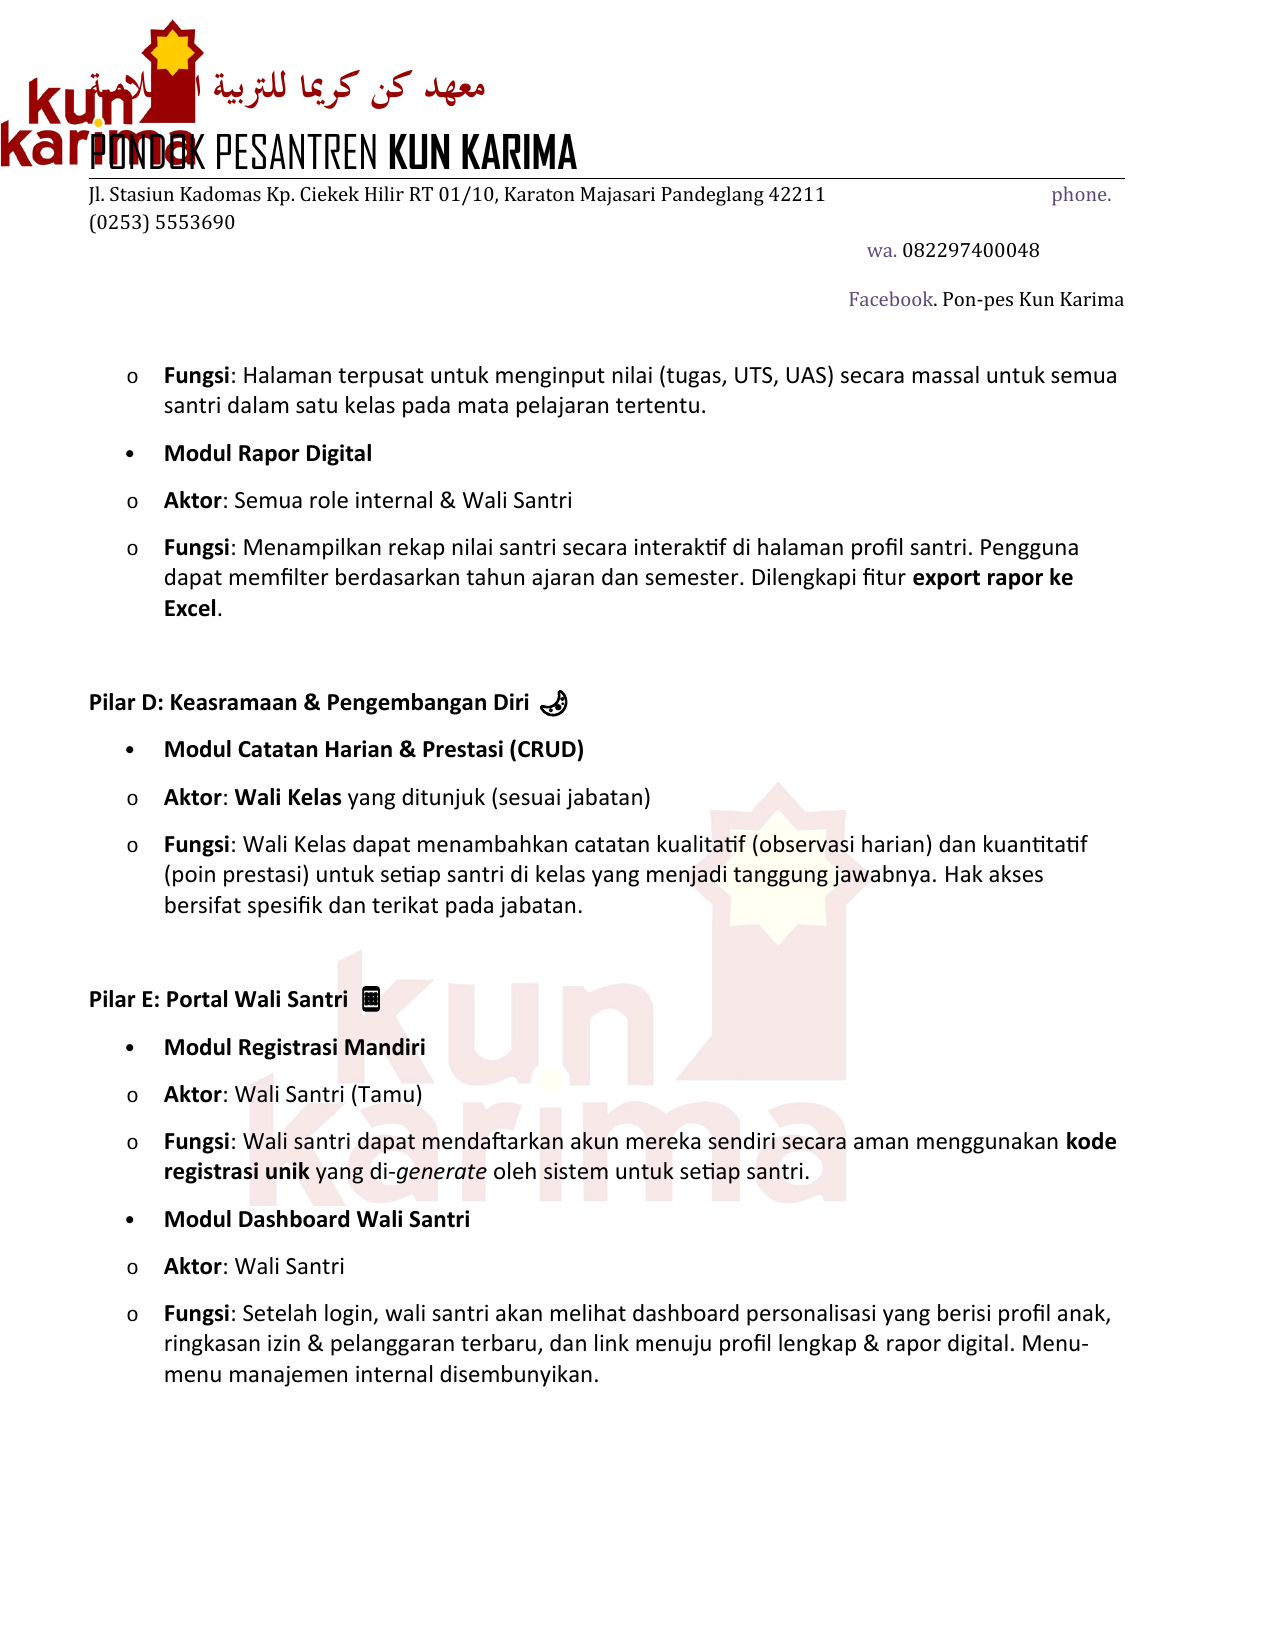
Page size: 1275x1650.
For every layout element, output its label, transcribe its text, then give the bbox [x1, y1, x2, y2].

list Fungsi: Wali Kelas dapat menambahkan catatan kualitatif (observasi harian) dan kuantitatif (poin prestasi) untuk setiap santri di kelas yang menjadi tanggung jawabnya. Hak akses bersifat spesifik dan terikat pada jabatan. [126, 828, 1125, 919]
list Aktor: Semua role internal & Wali Santri [126, 484, 1125, 514]
list Modul Registrasi Mandiri [126, 1031, 1125, 1061]
text Pilar E: Portal Wali Santri 📱 [89, 983, 1125, 1014]
list Aktor: Wali Kelas yang ditunjuk (sesuai jabatan) [126, 781, 1125, 811]
list Aktor: Wali Santri [126, 1250, 1125, 1280]
list Modul Dashboard Wali Santri [126, 1203, 1125, 1233]
list Fungsi: Halaman terpusat untuk menginput nilai (tugas, UTS, UAS) secara massal untuk semua santri dalam satu kelas pada mata pelajaran tertentu. [126, 359, 1125, 420]
list Aktor: Wali Santri (Tamu) [126, 1078, 1125, 1108]
text Pilar D: Keasramaan & Pengembangan Diri 🌙 [89, 686, 1125, 717]
list Fungsi: Setelah login, wali santri akan melihat dashboard personalisasi yang berisi profil anak, ringkasan izin & pelanggaran terbaru, dan link menuju profil lengkap & rapor digital. Menu-menu manajemen internal disembunyikan. [126, 1297, 1125, 1389]
list Fungsi: Wali santri dapat mendaftarkan akun mereka sendiri secara aman menggunakan kode registrasi unik yang di-generate oleh sistem untuk setiap santri. [126, 1125, 1125, 1186]
list Modul Rapor Digital [126, 437, 1125, 467]
list Fungsi: Menampilkan rekap nilai santri secara interaktif di halaman profil santri. Pengguna dapat memfilter berdasarkan tahun ajaran dan semester. Dilengkapi fitur export rapor ke Excel. [126, 531, 1125, 623]
list Modul Catatan Harian & Prestasi (CRUD) [126, 734, 1125, 764]
picture [0, 19, 204, 173]
